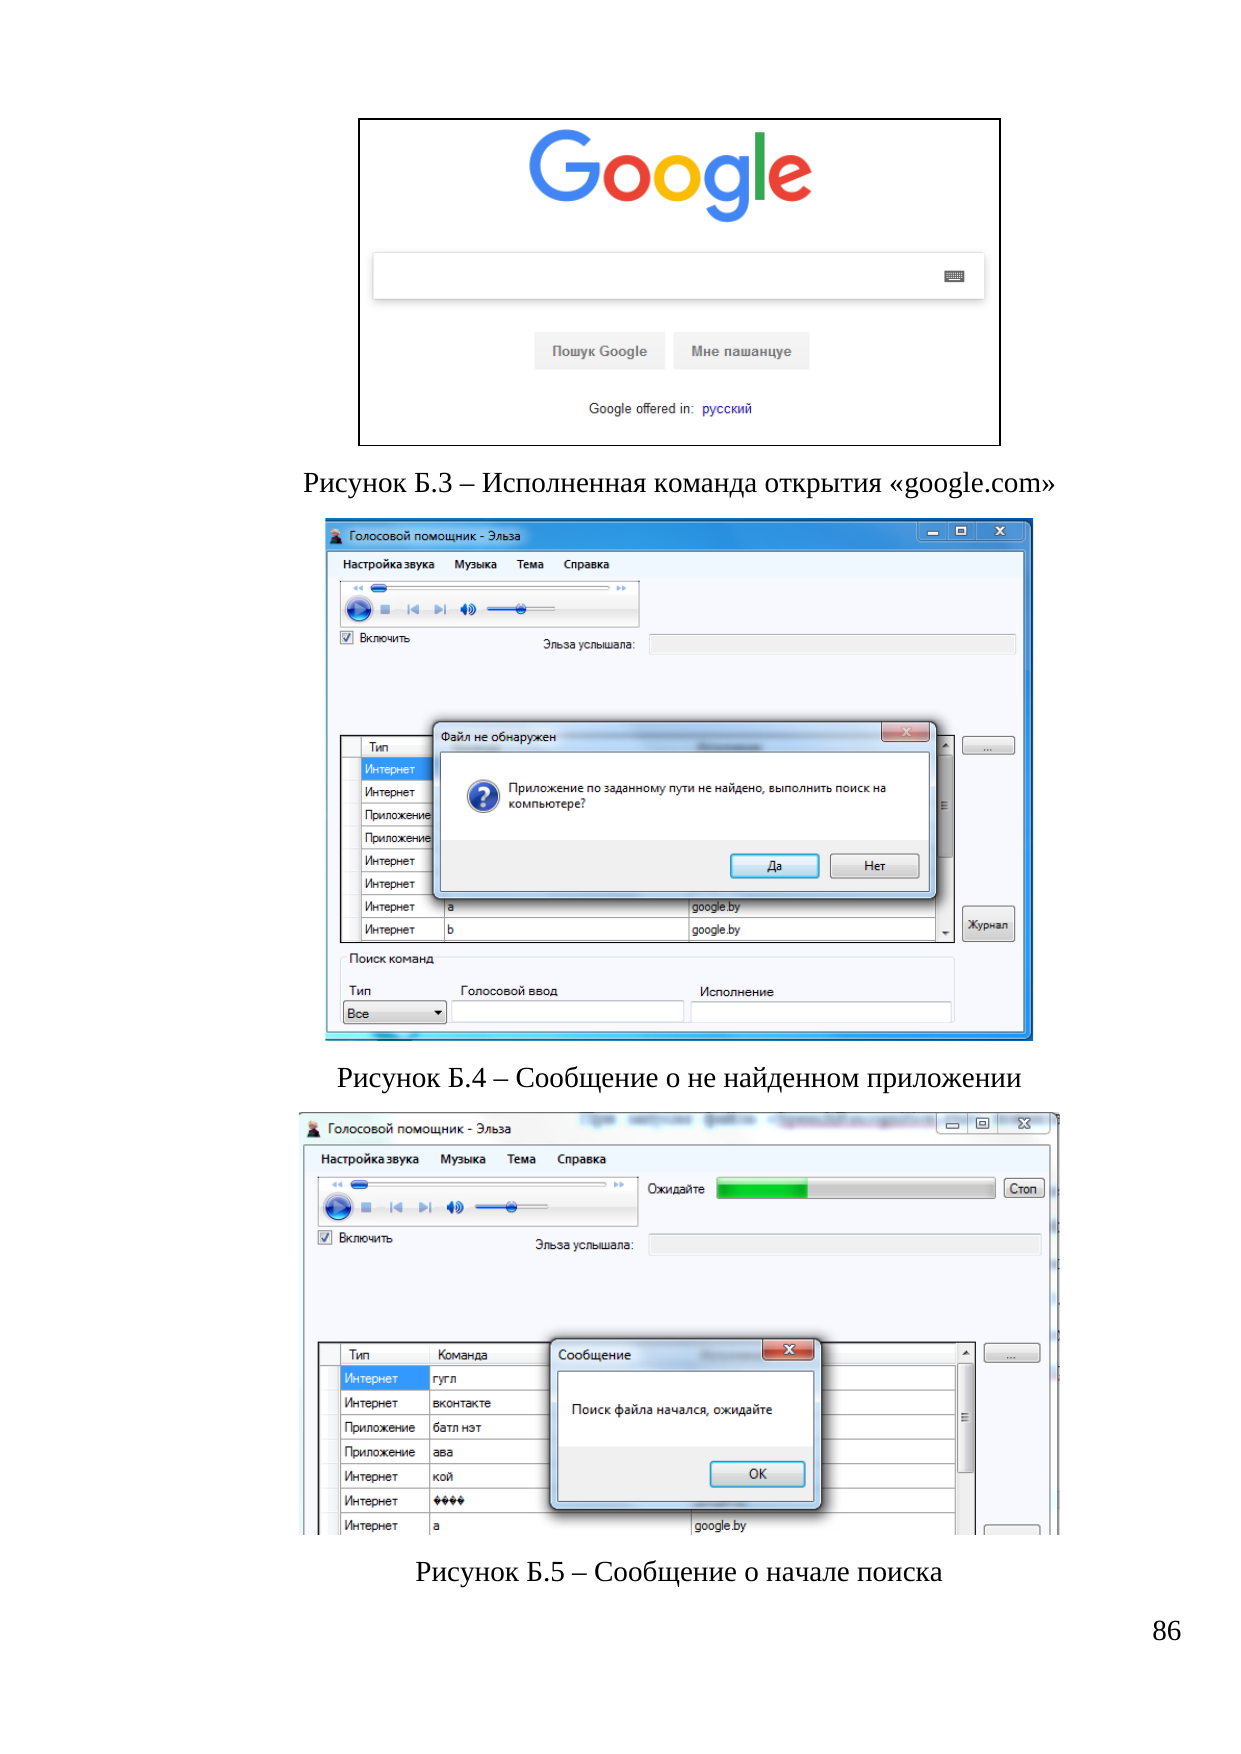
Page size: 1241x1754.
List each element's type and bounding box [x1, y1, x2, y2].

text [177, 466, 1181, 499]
picture [360, 120, 999, 445]
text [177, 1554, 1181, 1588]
picture [298, 1112, 1060, 1535]
picture [325, 518, 1034, 1041]
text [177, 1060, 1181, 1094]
